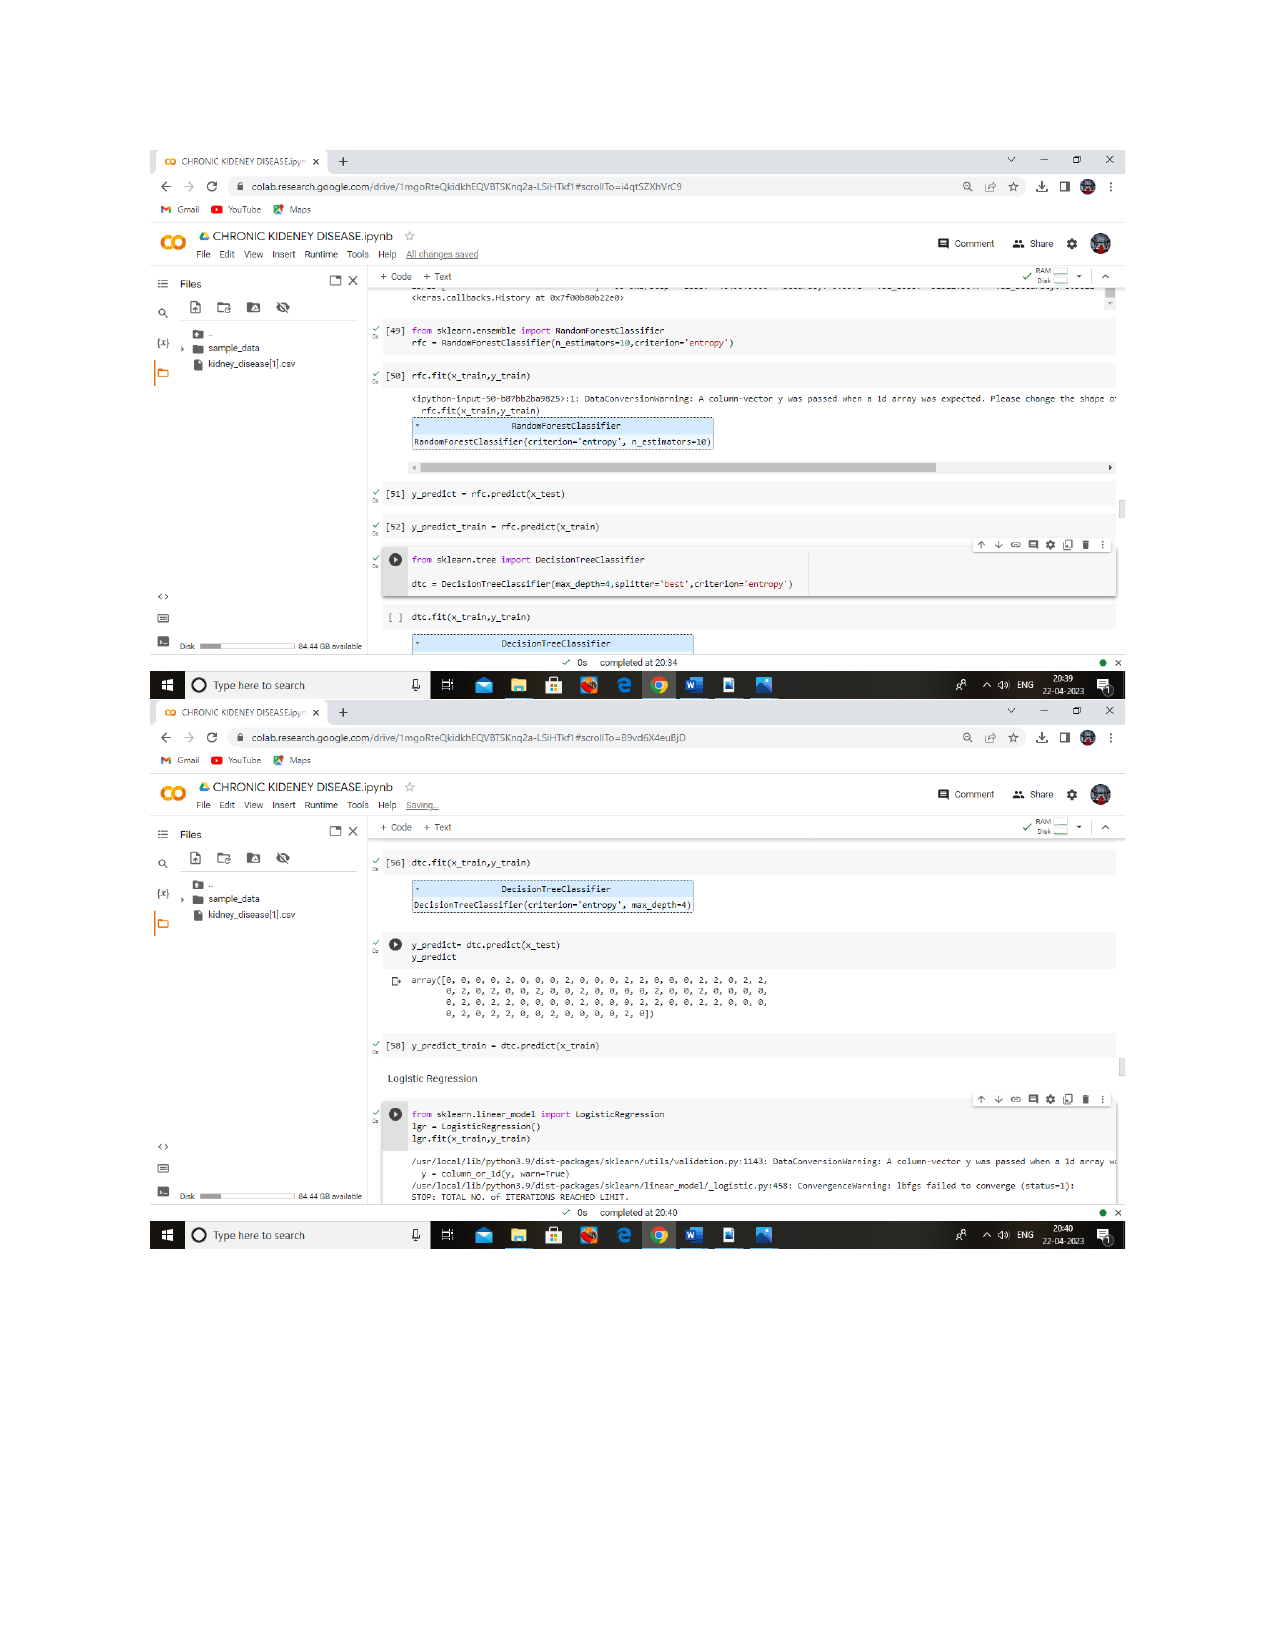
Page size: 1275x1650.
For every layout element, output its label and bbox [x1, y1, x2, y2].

picture [150, 150, 1125, 699]
picture [150, 700, 1125, 1249]
